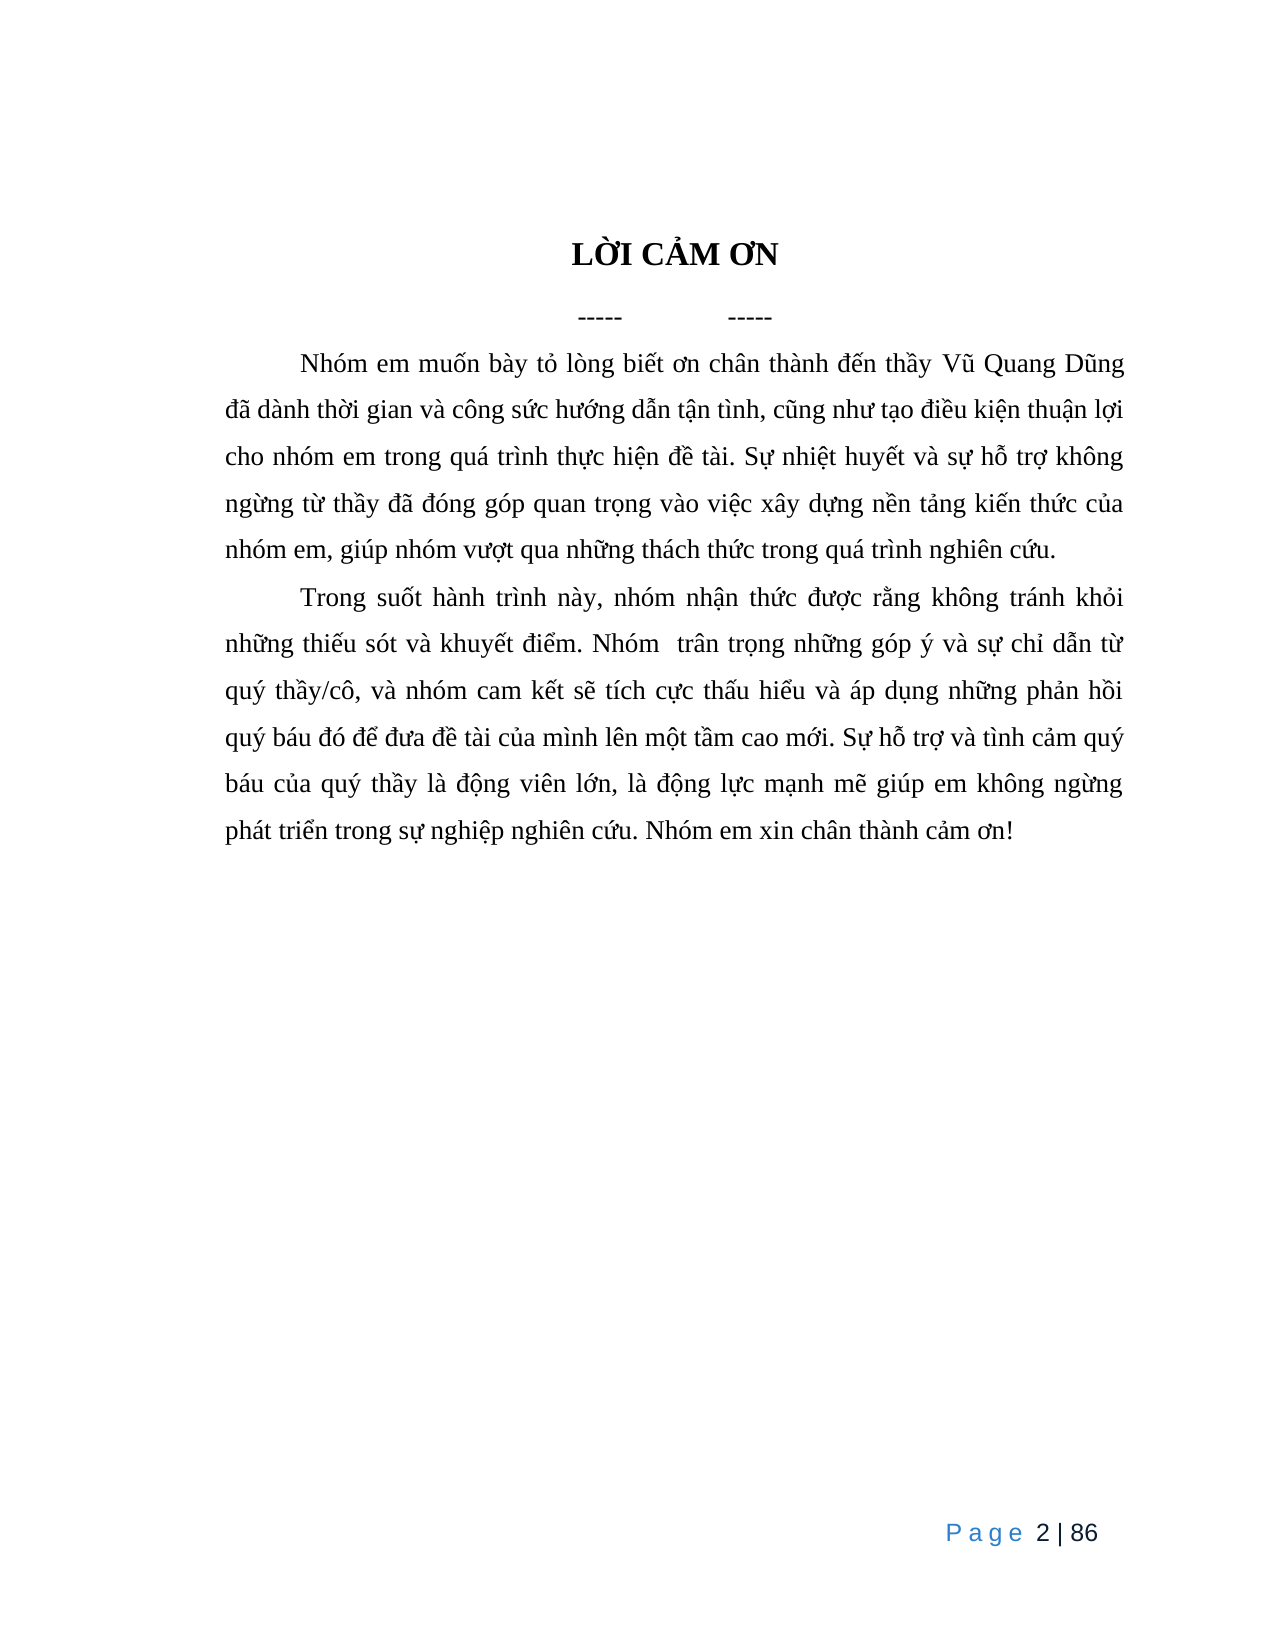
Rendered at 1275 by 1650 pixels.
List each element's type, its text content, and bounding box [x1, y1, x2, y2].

subtitle LỜI CẢM ƠN [225, 234, 1125, 272]
text Nhóm em muốn bày tỏ lòng biết ơn chân thành đến thầy Vũ Quang Dũng đã dành thời gian và công sức hướng dẫn tận tình, cũng như tạo điều kiện thuận lợi cho nhóm em trong quá trình thực hiện đề tài. Sự nhiệt huyết và sự hỗ trợ không ngừng từ thầy đã đóng góp quan trọng vào việc xây dựng nền tảng kiến thức của nhóm em, giúp nhóm vượt qua những thách thức trong quá trình nghiên cứu. [225, 347, 1125, 565]
text Trong suốt hành trình này, nhóm nhận thức được rằng không tránh khỏi những thiếu sót và khuyết điểm. Nhóm trân trọng những góp ý và sự chỉ dẫn từ quý thầy/cô, và nhóm cam kết sẽ tích cực thấu hiểu và áp dụng những phản hồi quý báu đó để đưa đề tài của mình lên một tầm cao mới. Sự hỗ trợ và tình cảm quý báu của quý thầy là động viên lớn, là động lực mạnh mẽ giúp em không ngừng phát triển trong sự nghiệp nghiên cứu. Nhóm em xin chân thành cảm ơn! [225, 581, 1125, 845]
text ---------- [225, 300, 1125, 331]
